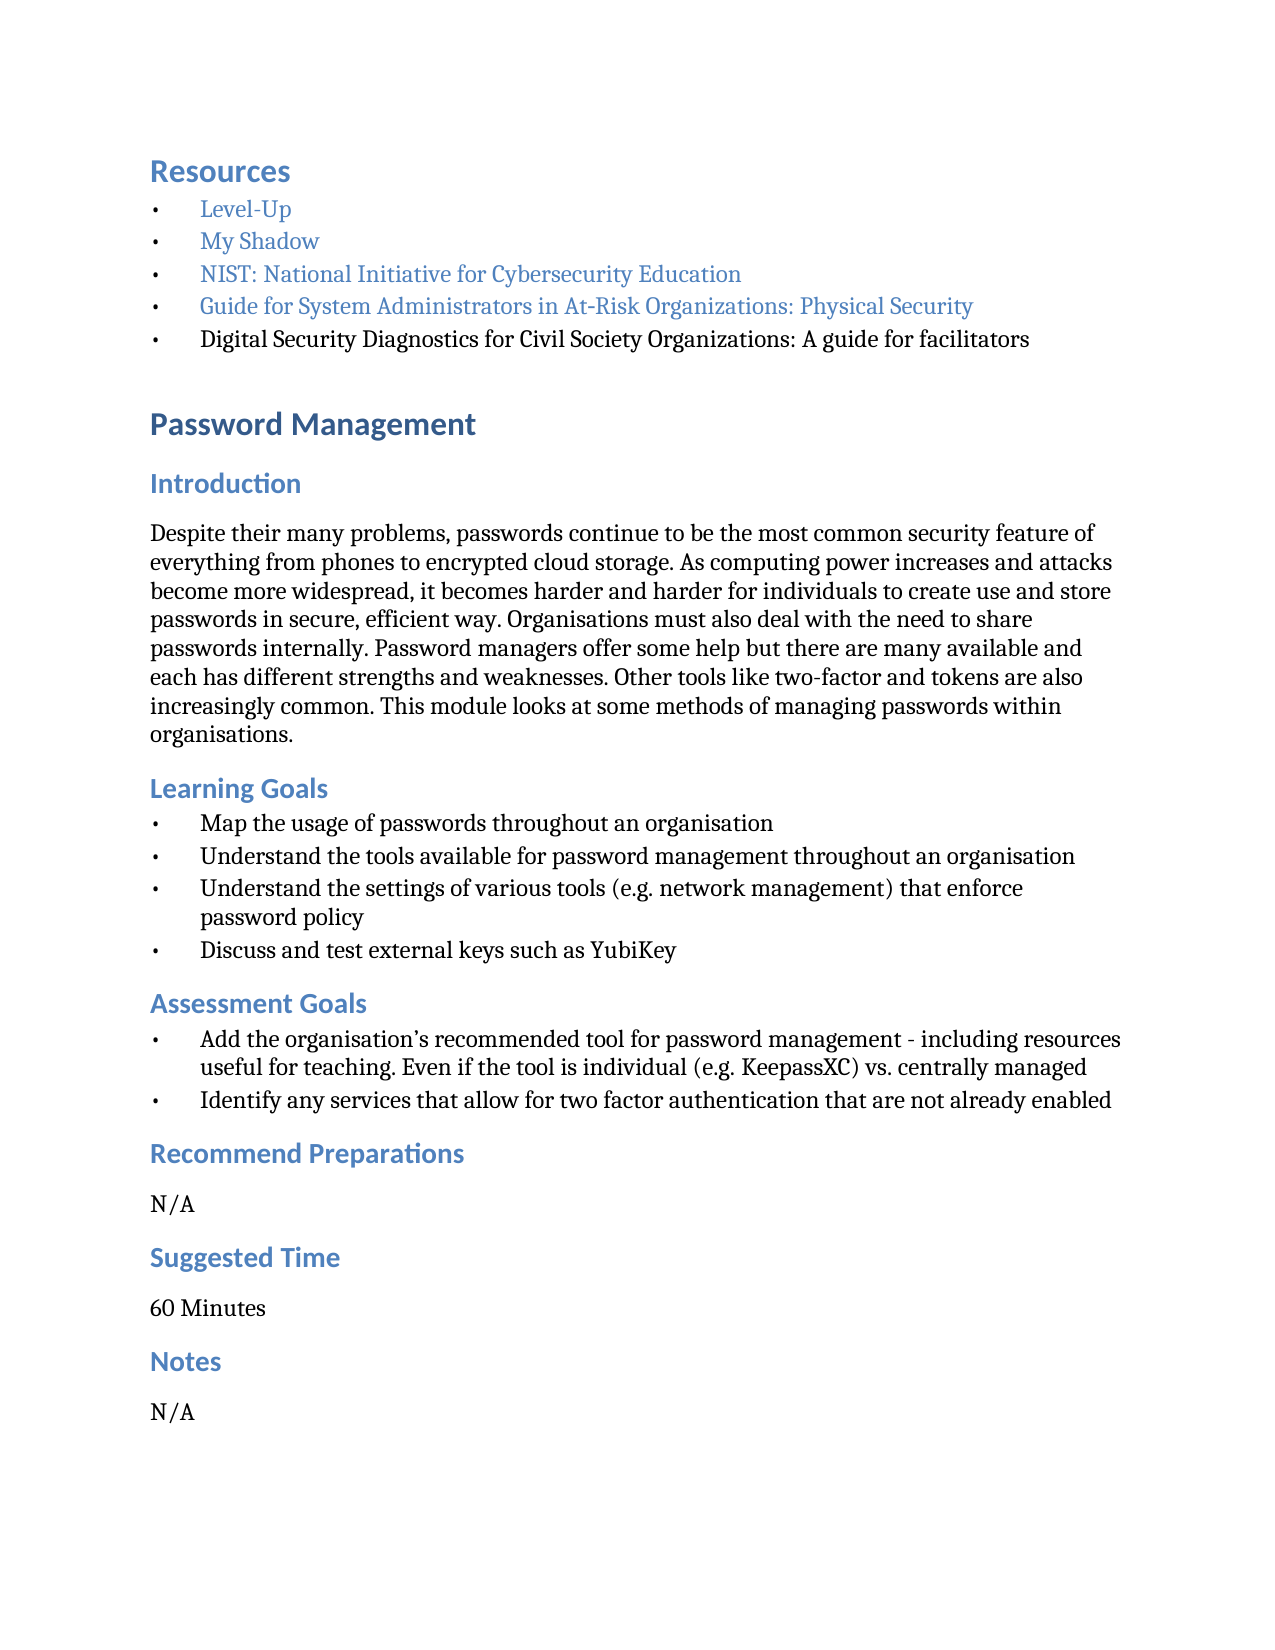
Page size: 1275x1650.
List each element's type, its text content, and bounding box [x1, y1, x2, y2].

list NIST: National Initiative for Cybersecurity Education [150, 259, 1125, 288]
subtitle Suggested Time [150, 1239, 1125, 1275]
subtitle Notes [150, 1343, 1125, 1379]
subtitle Introduction [150, 465, 1125, 500]
list Level-Up [150, 194, 1125, 223]
text 60 Minutes [150, 1294, 1125, 1322]
list Understand the tools available for password management throughout an organisation [150, 842, 1125, 871]
subtitle Resources [150, 150, 1125, 191]
list Digital Security Diagnostics for Civil Society Organizations: A guide for facilitators [150, 324, 1125, 353]
text N/A [150, 1190, 1125, 1218]
list Understand the settings of various tools (e.g. network management) that enforce password policy [150, 874, 1125, 932]
list Map the usage of passwords throughout an organisation [150, 809, 1125, 838]
list Guide for System Administrators in At‐Risk Organizations: Physical Security [150, 292, 1125, 321]
list Discuss and test external keys such as YubiKey [150, 936, 1125, 964]
list Identify any services that allow for two factor authentication that are not already enabled [150, 1086, 1125, 1114]
subtitle Password Management [150, 403, 1125, 444]
text N/A [150, 1398, 1125, 1426]
text Despite their many problems, passwords continue to be the most common security feature of everything from phones to encrypted cloud storage. As computing power increases and attacks become more widespread, it becomes harder and harder for individuals to create use and store passwords in secure, efficient way. Organisations must also deal with the need to share passwords internally. Password managers offer some help but there are many available and each has different strengths and weaknesses. Other tools like two-factor and tokens are also increasingly common. This module looks at some methods of managing passwords within organisations. [150, 519, 1125, 749]
subtitle Recommend Preparations [150, 1135, 1125, 1171]
list My Shadow [150, 227, 1125, 256]
list Add the organisation’s recommended tool for password management - including resources useful for teaching. Even if the tool is individual (e.g. KeepassXC) vs. centrally managed [150, 1024, 1125, 1082]
subtitle Assessment Goals [150, 985, 1125, 1021]
subtitle Learning Goals [150, 770, 1125, 806]
